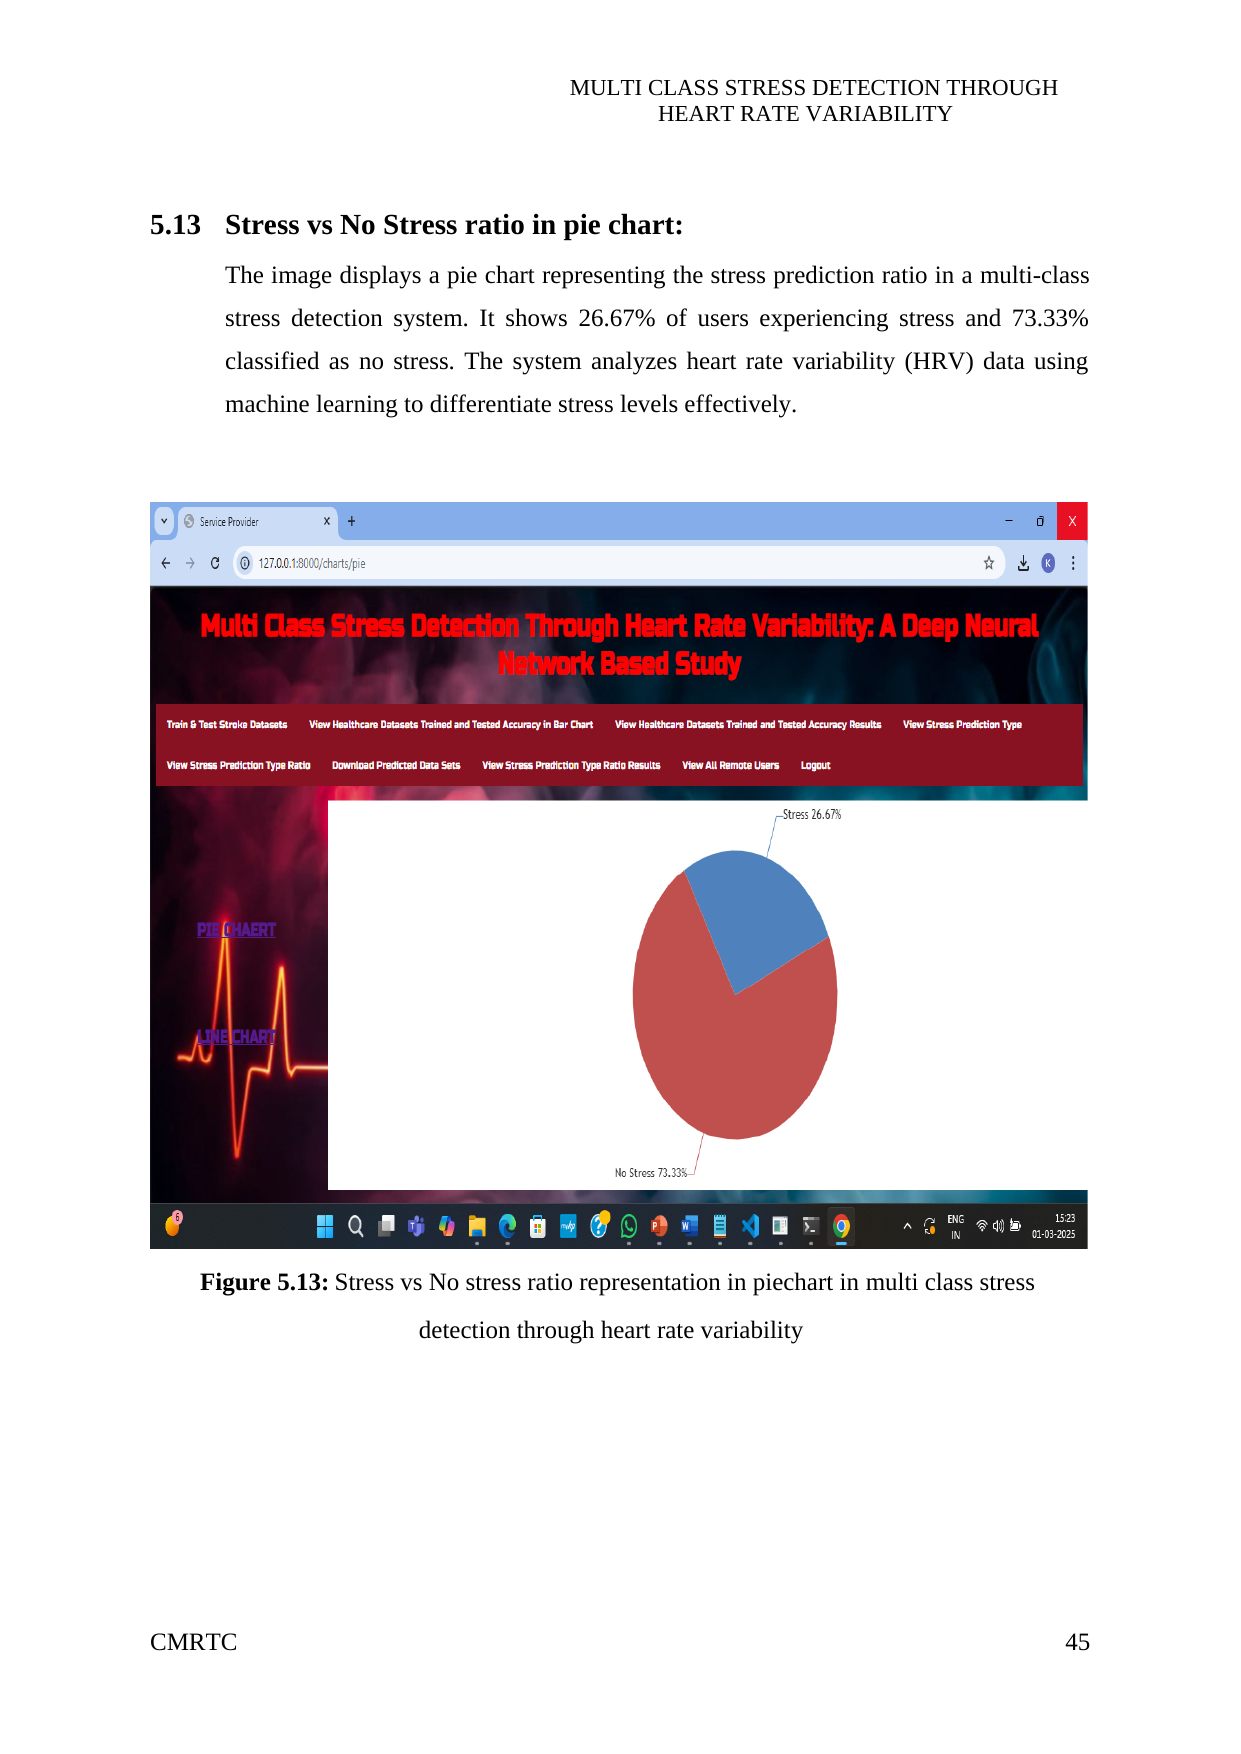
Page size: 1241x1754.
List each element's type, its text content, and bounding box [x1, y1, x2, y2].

text Figure 5.13: Stress vs No stress ratio representation in piechart in multi class stress [150, 1267, 1090, 1296]
text detection through heart rate variability [150, 1315, 1090, 1344]
picture [150, 502, 1088, 1249]
text The image displays a pie chart representing the stress prediction ratio in a multi-class stress detection system. It shows 26.67% of users experiencing stress and 73.33% classified as no stress. The system analyzes heart rate variability (HRV) data using machine learning to differentiate stress levels effectively. [225, 260, 1090, 418]
text 5.13 Stress vs No Stress ratio in pie chart: [150, 207, 1090, 241]
